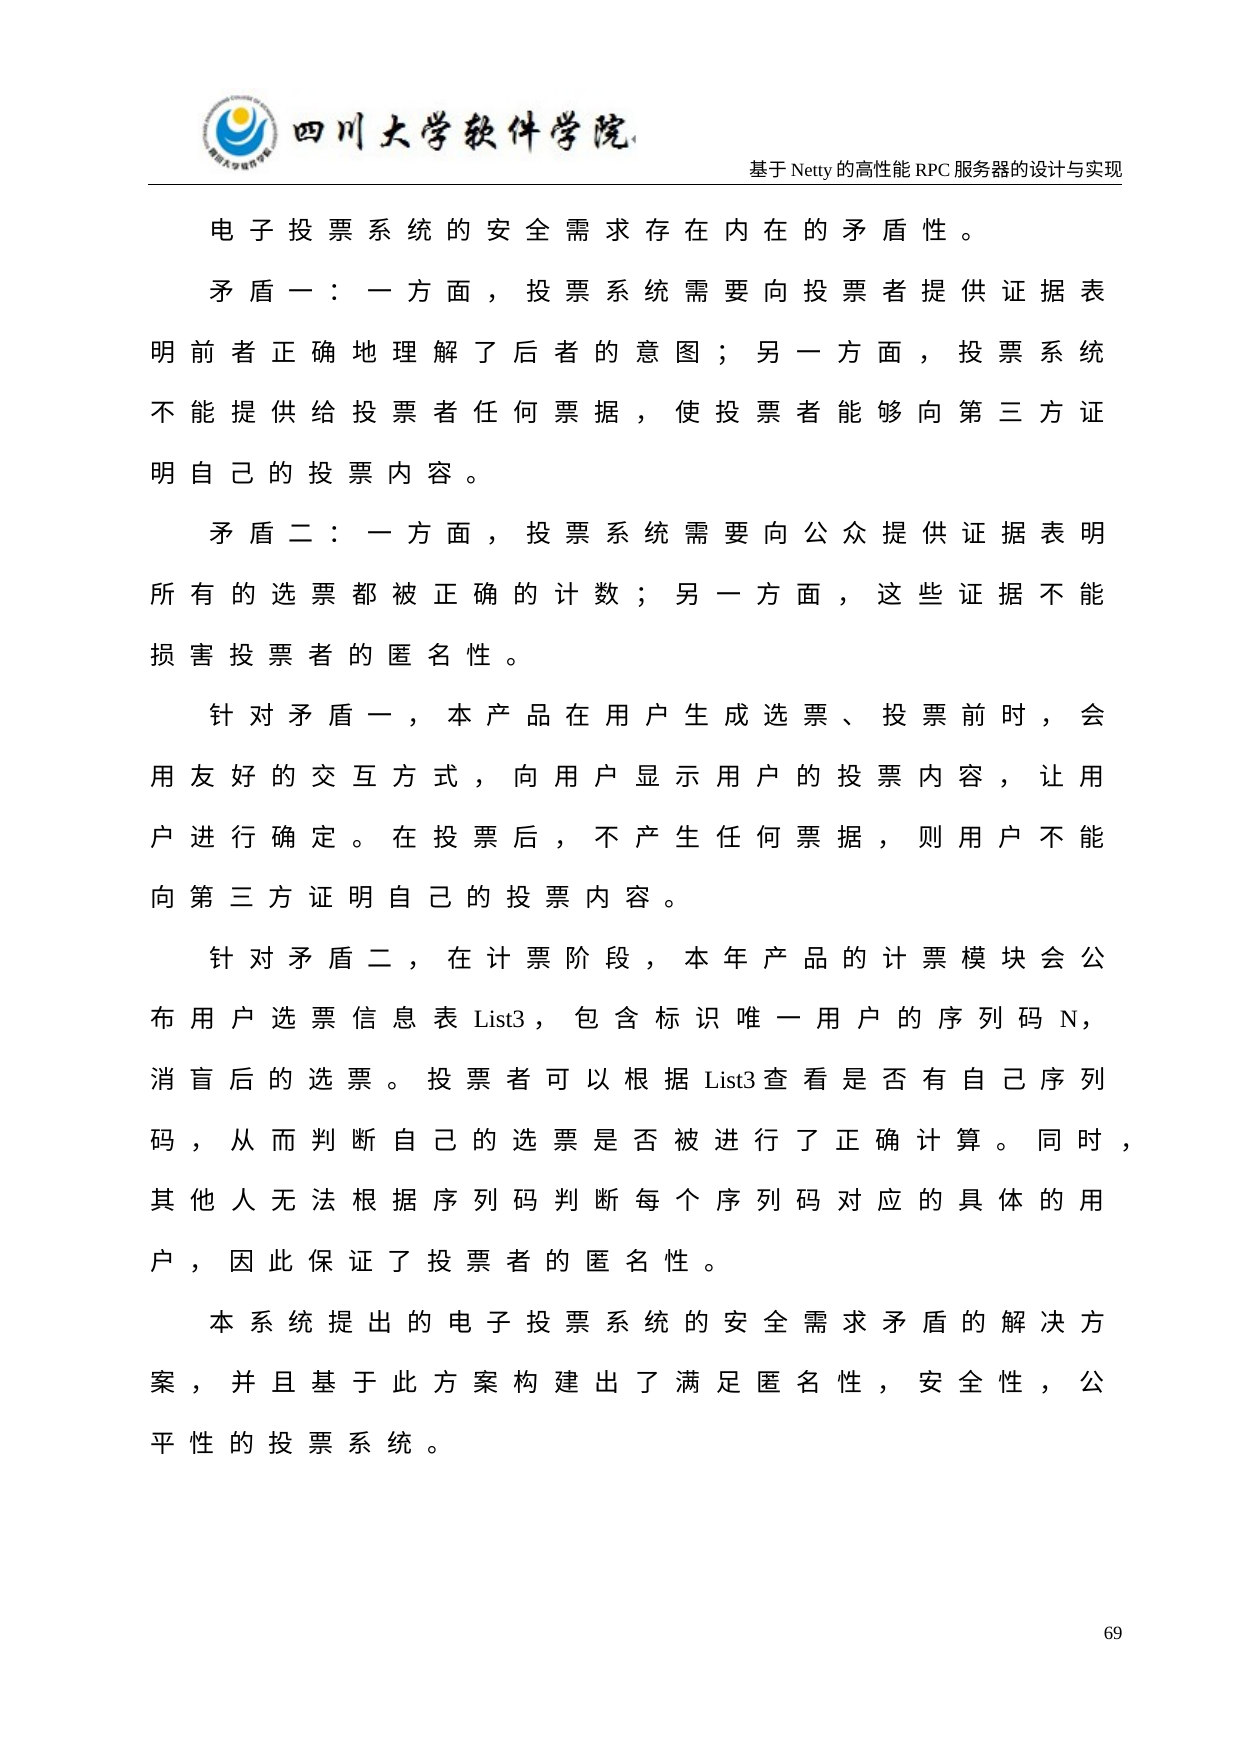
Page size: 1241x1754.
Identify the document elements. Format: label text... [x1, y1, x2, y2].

text 矛盾二：一方面，投票系统需要向公众提供证据表明所有的选票都被正确的计数；另一方面，这些证据不能损害投票者的匿名性。 [150, 502, 1120, 683]
text 针对矛盾二，在计票阶段，本年产品的计票模块会公布用户选票信息表List3，包含标识唯一用户的序列码N，消盲后的选票。投票者可以根据List3查看是否有自己序列码，从而判断自己的选票是否被进行了正确计算。同时，其他人无法根据序列码判断每个序列码对应的具体的用户，因此保证了投票者的匿名性。 [150, 926, 1120, 1290]
text 本系统提出的电子投票系统的安全需求矛盾的解决方案，并且基于此方案构建出了满足匿名性，安全性，公平性的投票系统。 [150, 1290, 1120, 1472]
text 针对矛盾一，本产品在用户生成选票、投票前时，会用友好的交互方式，向用户显示用户的投票内容，让用户进行确定。在投票后，不产生任何票据，则用户不能向第三方证明自己的投票内容。 [150, 683, 1120, 926]
text 电子投票系统的安全需求存在内在的矛盾性。 [150, 198, 1120, 259]
text 矛盾一：一方面，投票系统需要向投票者提供证据表明前者正确地理解了后者的意图；另一方面，投票系统不能提供给投票者任何票据，使投票者能够向第三方证明自己的投票内容。 [150, 259, 1120, 502]
picture [197, 88, 639, 177]
